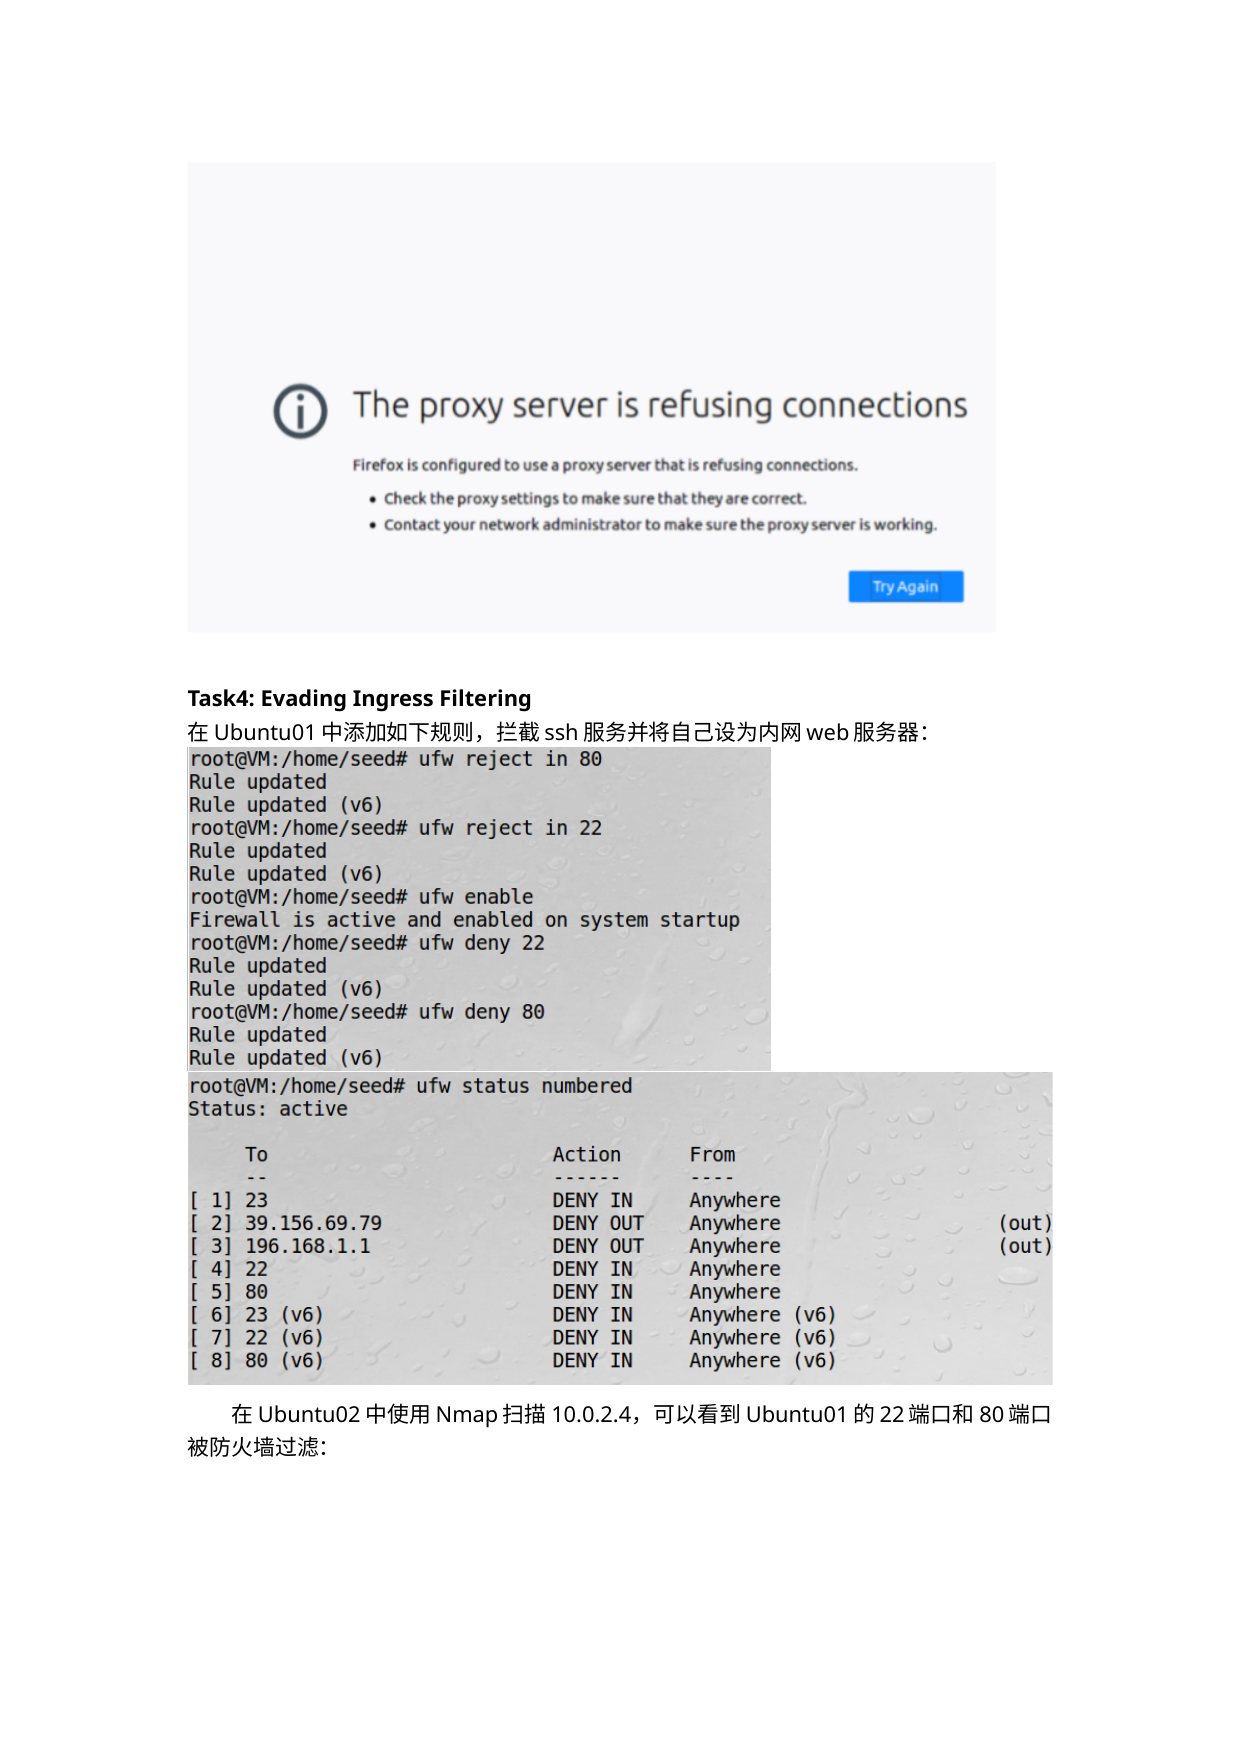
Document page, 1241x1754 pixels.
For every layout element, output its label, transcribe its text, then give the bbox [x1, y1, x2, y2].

picture [187, 162, 996, 636]
text Task4: Evading Ingress Filtering [187, 682, 1053, 714]
picture [187, 747, 771, 1071]
text 在Ubuntu02中使用Nmap扫描10.0.2.4，可以看到Ubuntu01的22端口和80端口被防火墙过滤： [187, 1397, 1053, 1462]
text 在Ubuntu01中添加如下规则，拦截ssh服务并将自己设为内网web服务器： [187, 714, 1053, 747]
picture [187, 1072, 1053, 1385]
